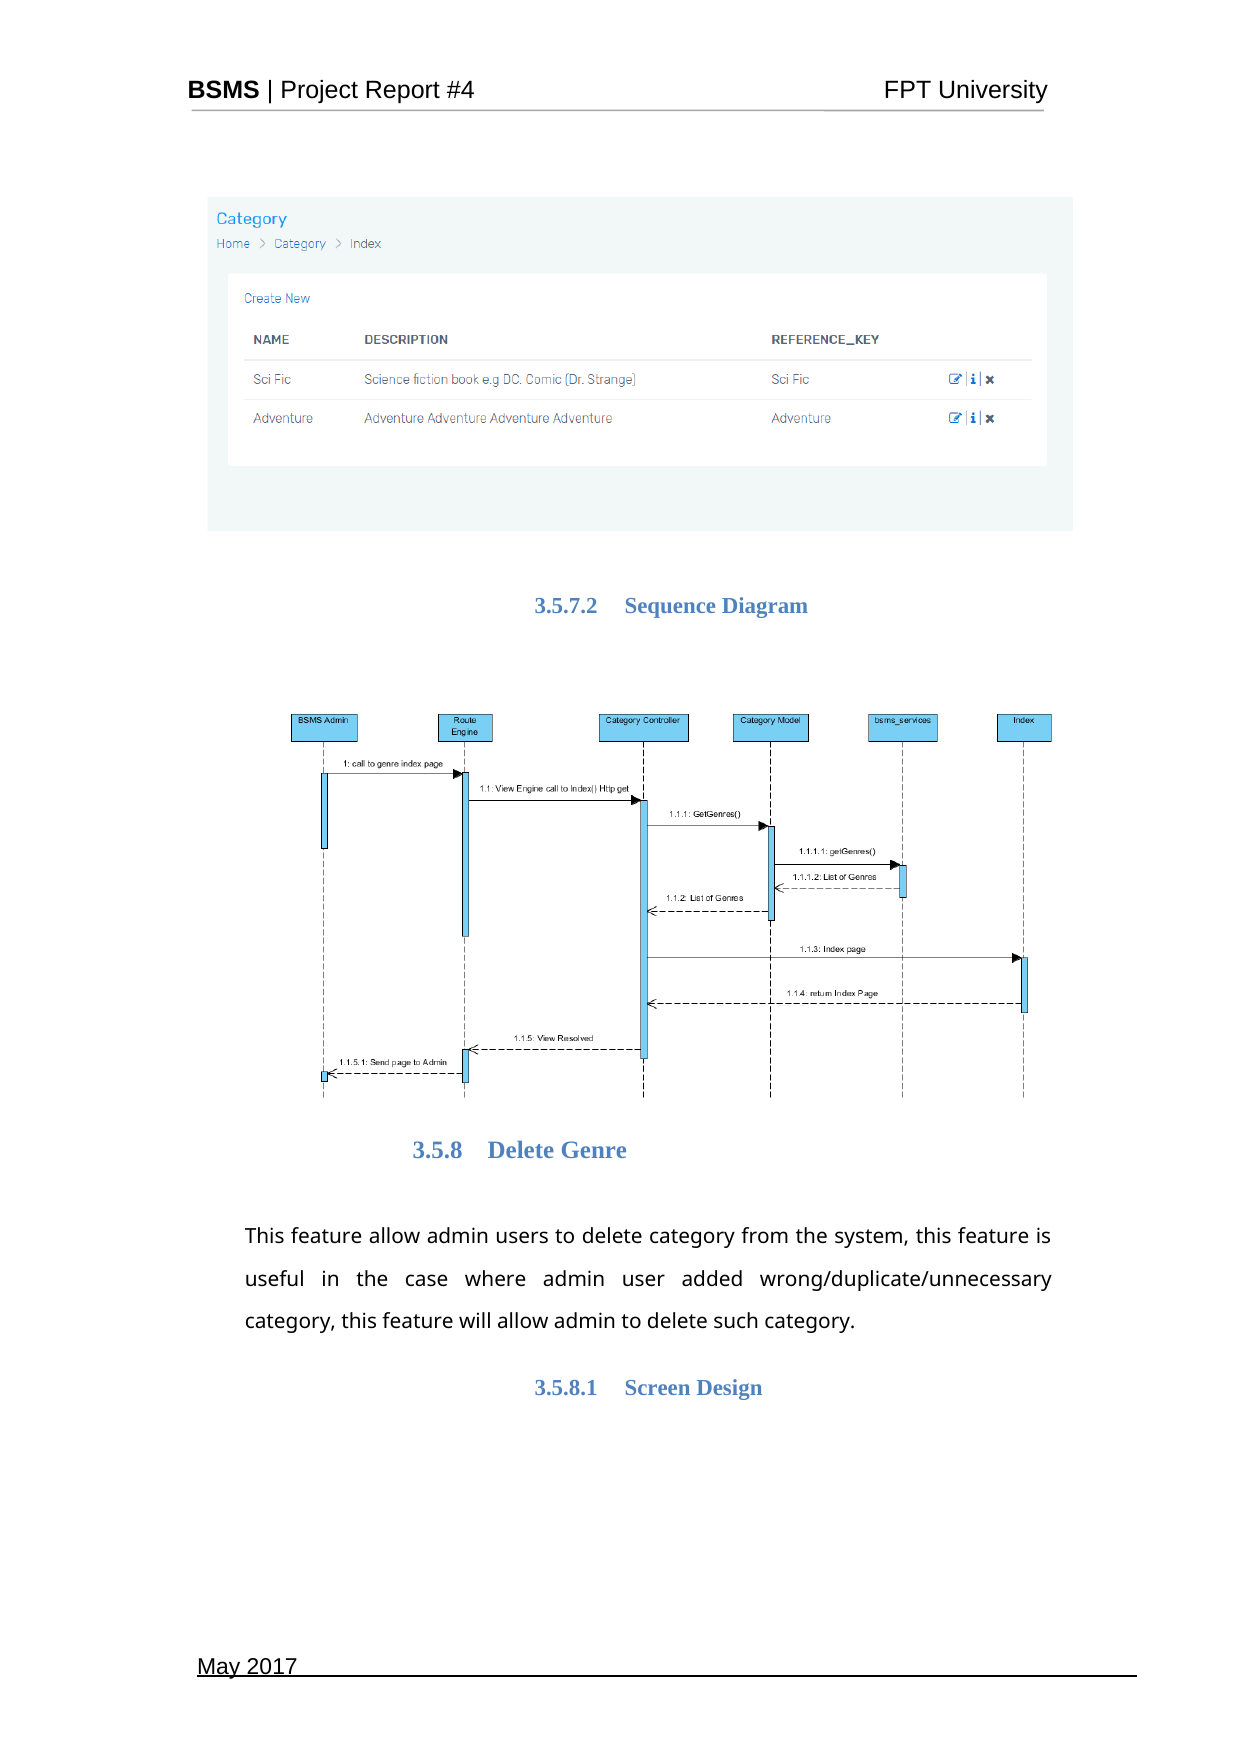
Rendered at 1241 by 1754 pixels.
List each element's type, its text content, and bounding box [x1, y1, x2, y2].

subtitle Sequence Diagram [534, 592, 1053, 618]
subtitle Delete Genre [412, 1135, 1053, 1163]
text This feature allow admin users to delete category from the system, this feature is useful in the case where admin user added wrong/duplicate/unnecessary category, this feature will allow admin to delete such category. [244, 1221, 1053, 1335]
picture [207, 197, 1073, 531]
picture [244, 701, 1110, 1110]
subtitle Screen Design [534, 1374, 1053, 1400]
